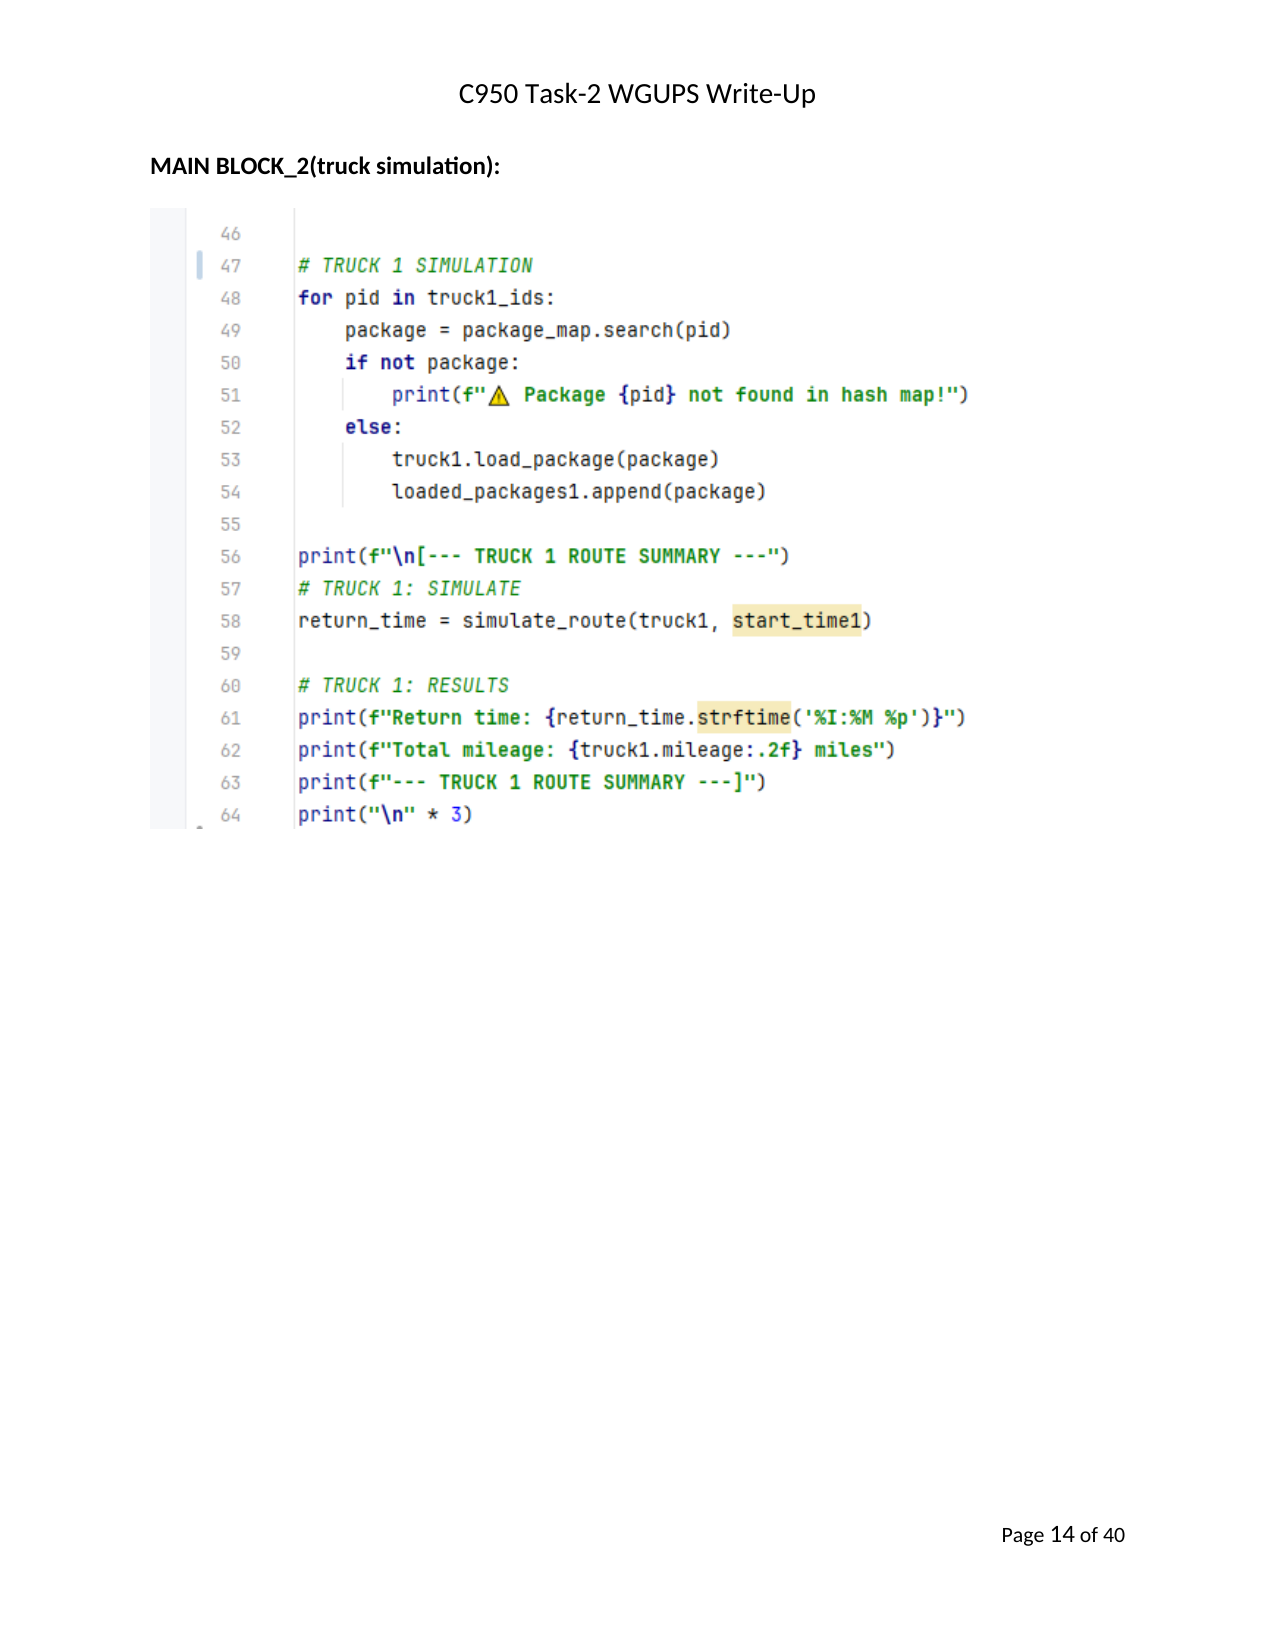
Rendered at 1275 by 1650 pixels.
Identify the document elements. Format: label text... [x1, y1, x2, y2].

picture [150, 208, 1125, 829]
text MAIN BLOCK_2(truck simulation): [150, 150, 1125, 181]
